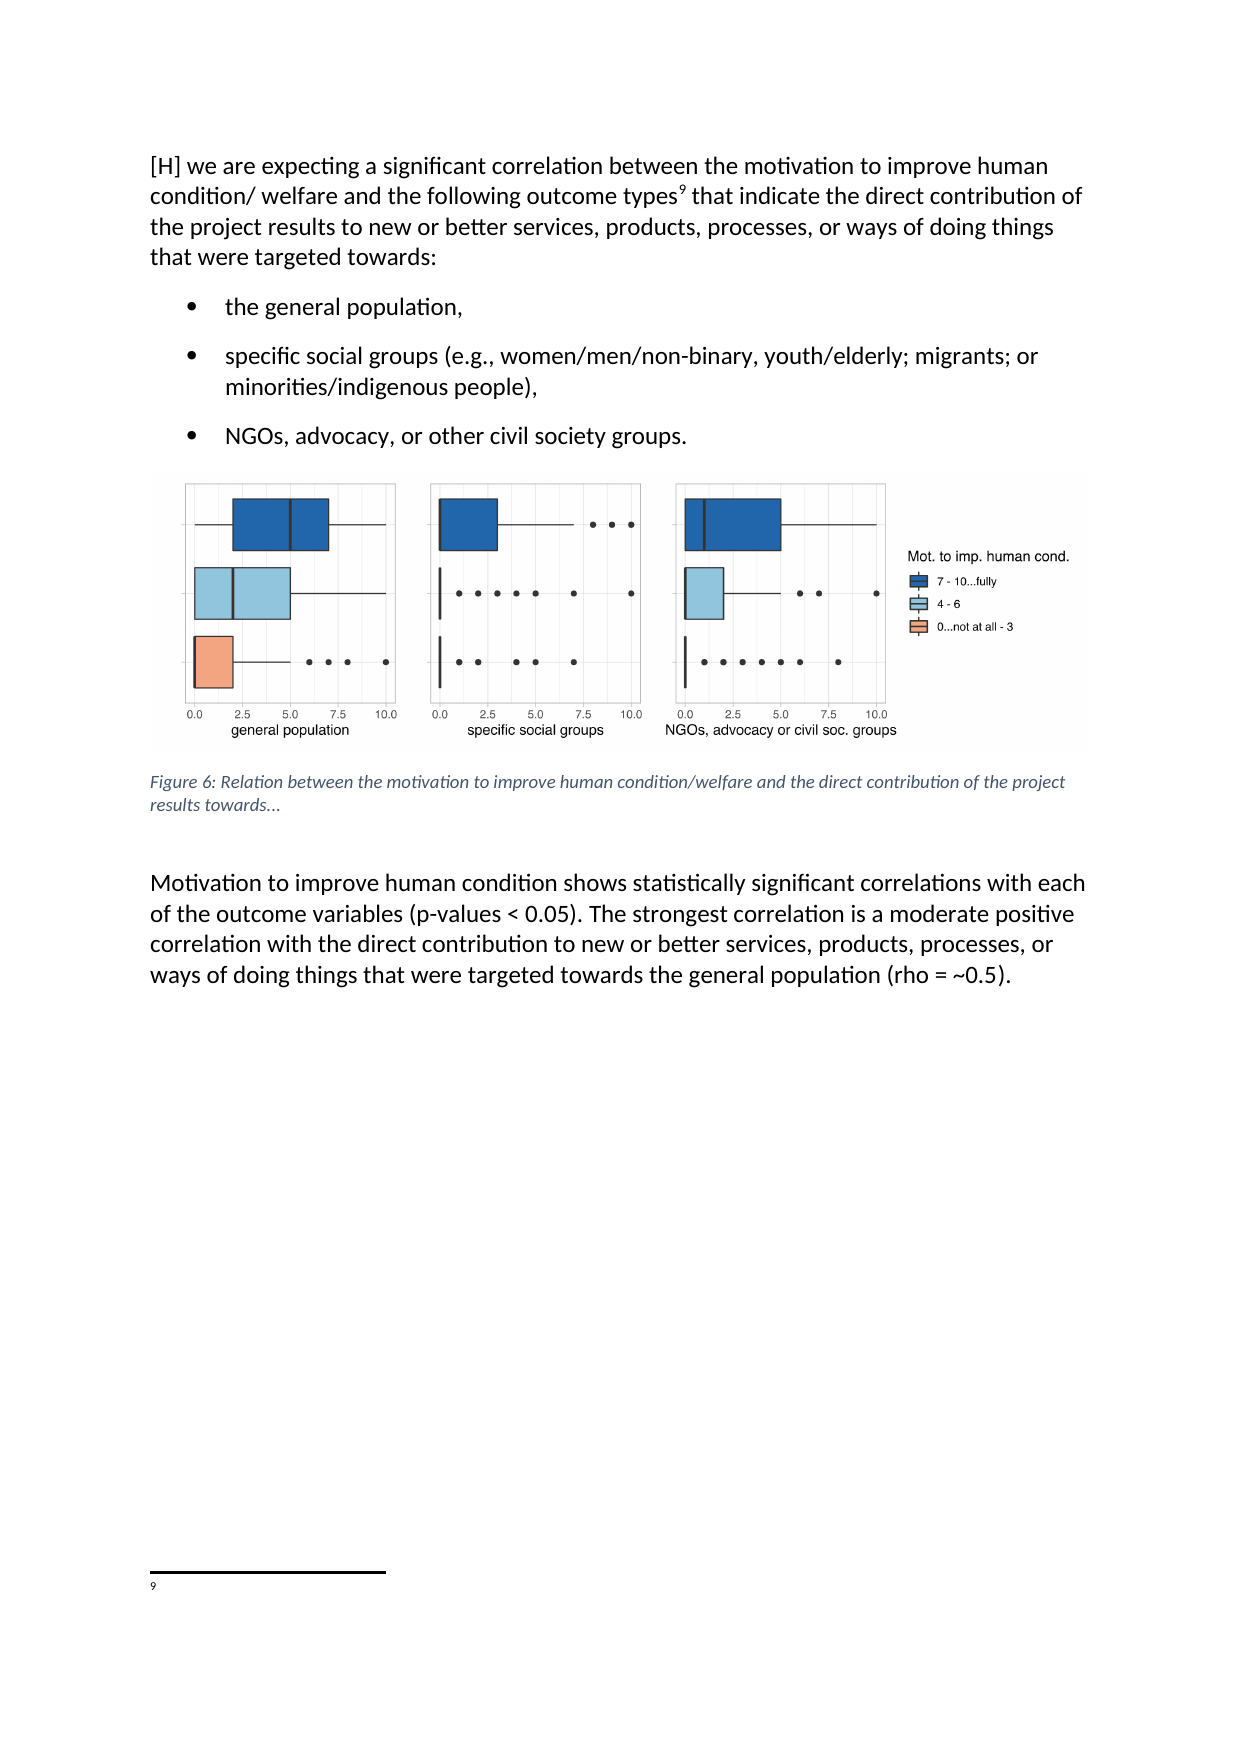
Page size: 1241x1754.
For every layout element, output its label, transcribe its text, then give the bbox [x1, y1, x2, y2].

list the general population, [187, 291, 1090, 321]
text Motivation to improve human condition shows statistically significant correlations with each of the outcome variables (p-values < 0.05). The strongest correlation is a moderate positive correlation with the direct contribution to new or better services, products, processes, or ways of doing things that were targeted towards the general population (rho = ~0.5). [150, 867, 1090, 989]
picture [150, 469, 1091, 752]
text Figure : Relation between the motivation to improve human condition/welfare and the direct contribution of the project results towards... [150, 770, 1090, 816]
list NGOs, advocacy, or other civil society groups. [187, 420, 1090, 450]
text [150, 150, 1090, 272]
list specific social groups (e.g., women/men/non-binary, youth/elderly; migrants; or minorities/indigenous people), [187, 340, 1090, 401]
